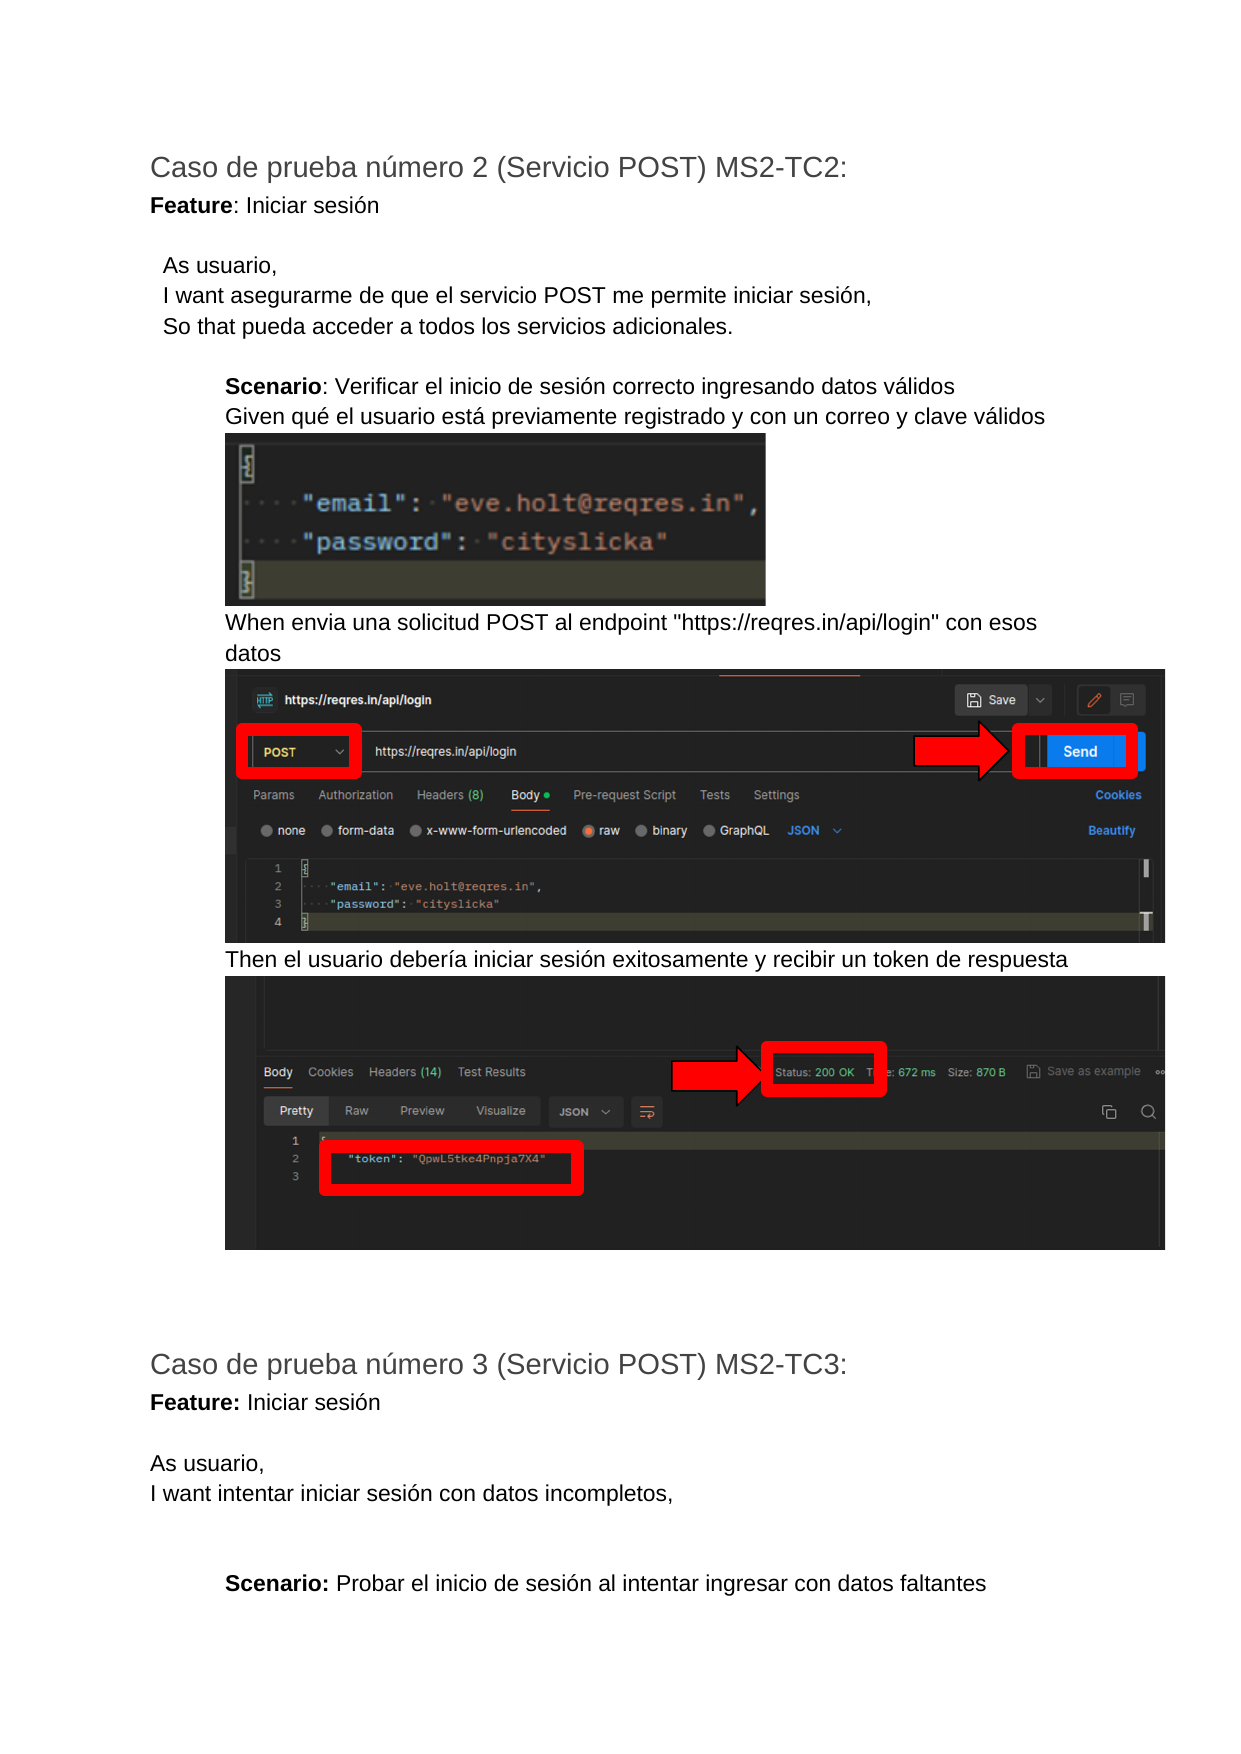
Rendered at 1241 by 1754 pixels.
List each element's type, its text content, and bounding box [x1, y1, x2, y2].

text Scenario: Verificar el inicio de sesión correcto ingresando datos válidos [225, 373, 1090, 399]
subtitle Caso de prueba número 3 (Servicio POST) MS2-TC3: [150, 1347, 1090, 1381]
text Then el usuario debería iniciar sesión exitosamente y recibir un token de respuesta [225, 946, 1090, 973]
subtitle Caso de prueba número 2 (Servicio POST) MS2-TC2: [150, 150, 1090, 183]
picture [225, 976, 1166, 1250]
text I want intentar iniciar sesión con datos incompletos, [150, 1480, 1090, 1506]
text As usuario, [150, 1449, 1090, 1476]
text So that pueda acceder a todos los servicios adicionales. [150, 313, 1090, 339]
text I want asegurarme de que el servicio POST me permite iniciar sesión, [150, 282, 1090, 309]
text As usuario, [150, 252, 1090, 279]
text Feature: Iniciar sesión [150, 192, 1090, 218]
text When envia una solicitud POST al endpoint "https://reqres.in/api/login" con esos datos [225, 609, 1090, 666]
picture [225, 433, 766, 606]
text Feature: Iniciar sesión [150, 1389, 1090, 1415]
text Given qué el usuario está previamente registrado y con un correo y clave válidos [225, 403, 1090, 430]
text Scenario: Probar el inicio de sesión al intentar ingresar con datos faltantes [225, 1570, 1090, 1597]
picture [225, 669, 1166, 943]
